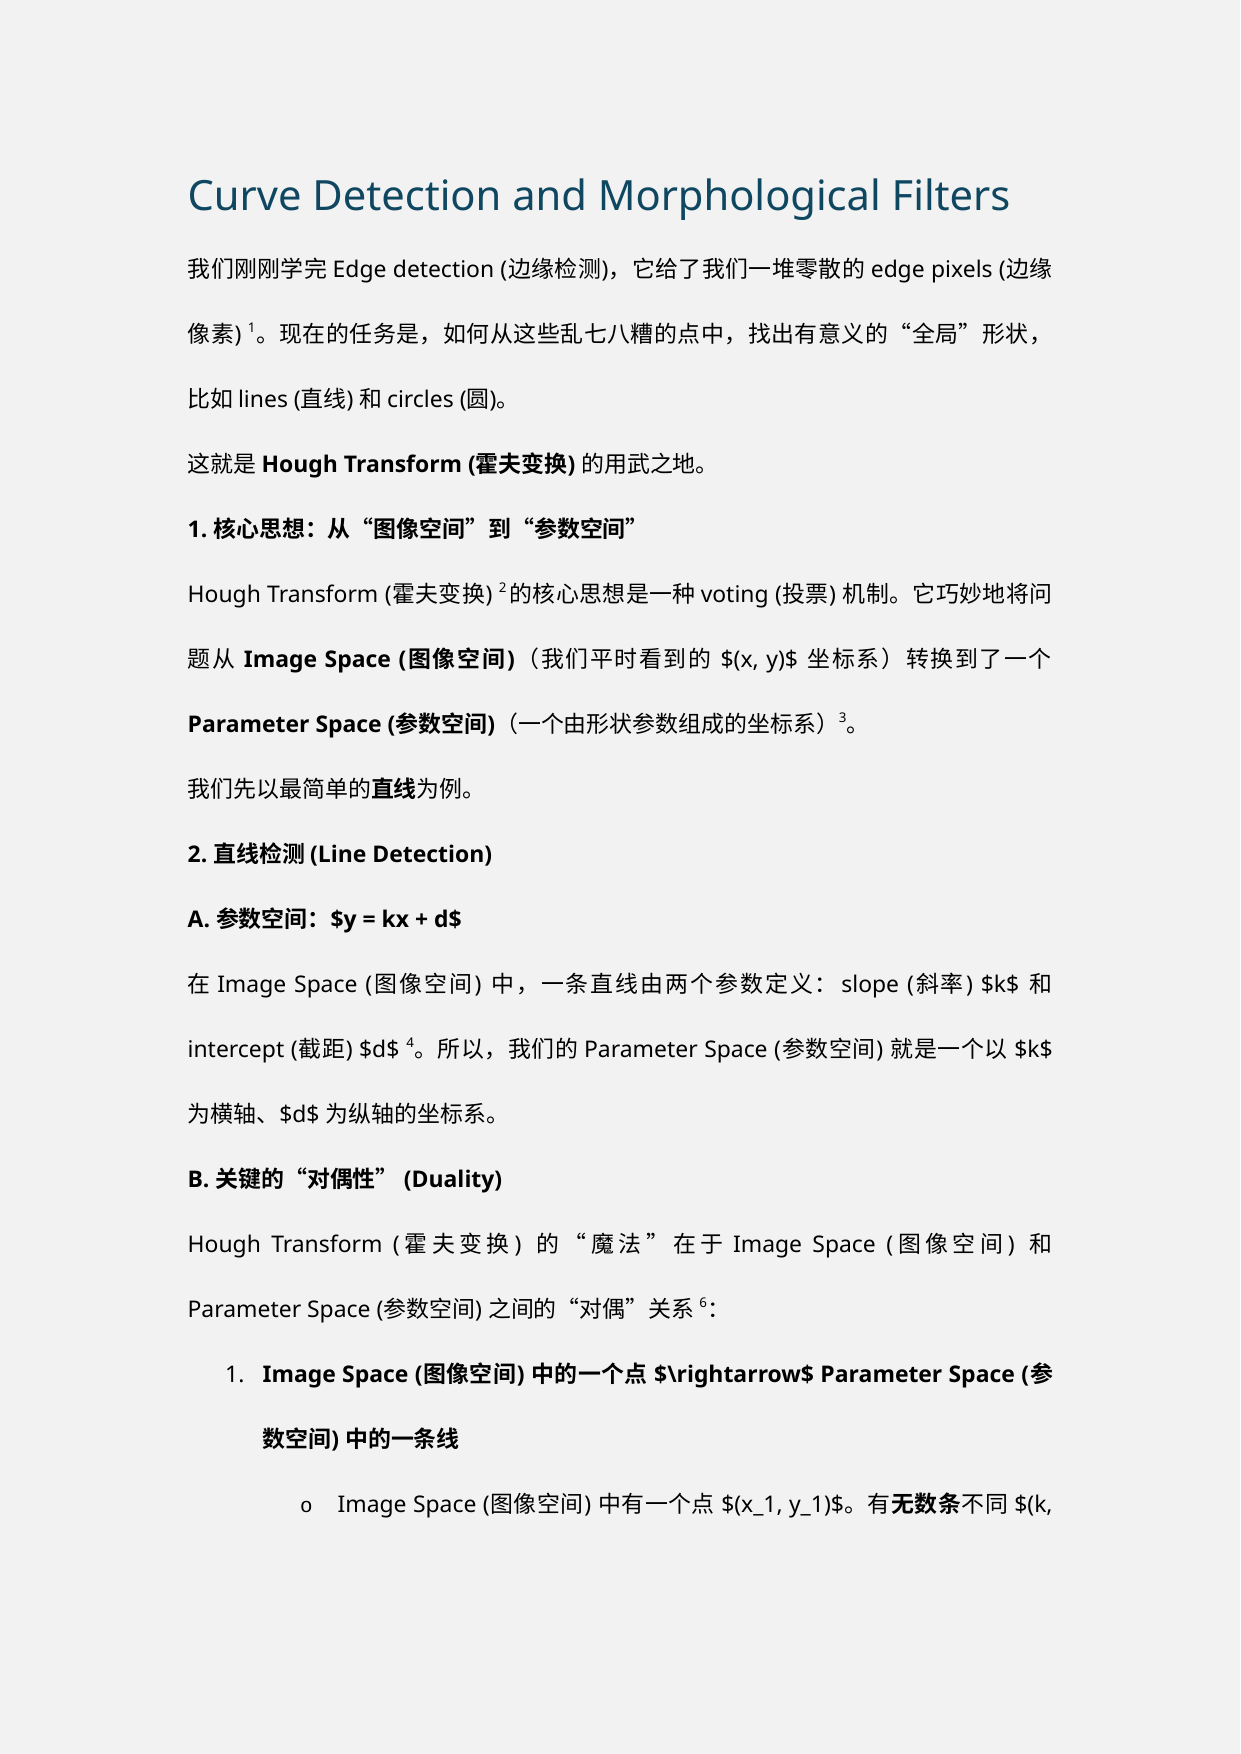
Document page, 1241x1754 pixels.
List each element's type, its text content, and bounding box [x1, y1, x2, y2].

text 我们先以最简单的直线为例。 [187, 755, 1053, 820]
text 1. 核心思想：从“图像空间”到“参数空间” [187, 495, 1053, 560]
text 在Image Space (图像空间) 中，一条直线由两个参数定义：slope (斜率) $k$ 和intercept (截距) $d$ 4。所以，我们的Parameter Space (参数空间) 就是一个以 $k$ 为横轴、$d$ 为纵轴的坐标系。 [187, 950, 1053, 1145]
text B. 关键的“对偶性” (Duality) [187, 1145, 1053, 1210]
subtitle Curve Detection and Morphological Filters [187, 162, 1053, 227]
text 2. 直线检测 (Line Detection) [187, 820, 1053, 885]
text A. 参数空间：$y = kx + d$ [187, 885, 1053, 950]
list Image Space (图像空间) 中的一个点 $\rightarrow$ Parameter Space (参数空间) 中的一条线 [225, 1340, 1053, 1470]
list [300, 1470, 1053, 1535]
text 这就是 Hough Transform (霍夫变换) 的用武之地。 [187, 430, 1053, 495]
text Hough Transform (霍夫变换) 2的核心思想是一种voting (投票) 机制。它巧妙地将问题从 Image Space (图像空间)（我们平时看到的 $(x, y)$ 坐标系）转换到了一个 Parameter Space (参数空间)（一个由形状参数组成的坐标系）3。 [187, 560, 1053, 755]
text Hough Transform (霍夫变换) 的“魔法”在于Image Space (图像空间) 和Parameter Space (参数空间) 之间的“对偶”关系 6： [187, 1210, 1053, 1340]
text 我们刚刚学完Edge detection (边缘检测)，它给了我们一堆零散的edge pixels (边缘像素) 1。现在的任务是，如何从这些乱七八糟的点中，找出有意义的“全局”形状，比如lines (直线) 和circles (圆)。 [187, 235, 1053, 430]
